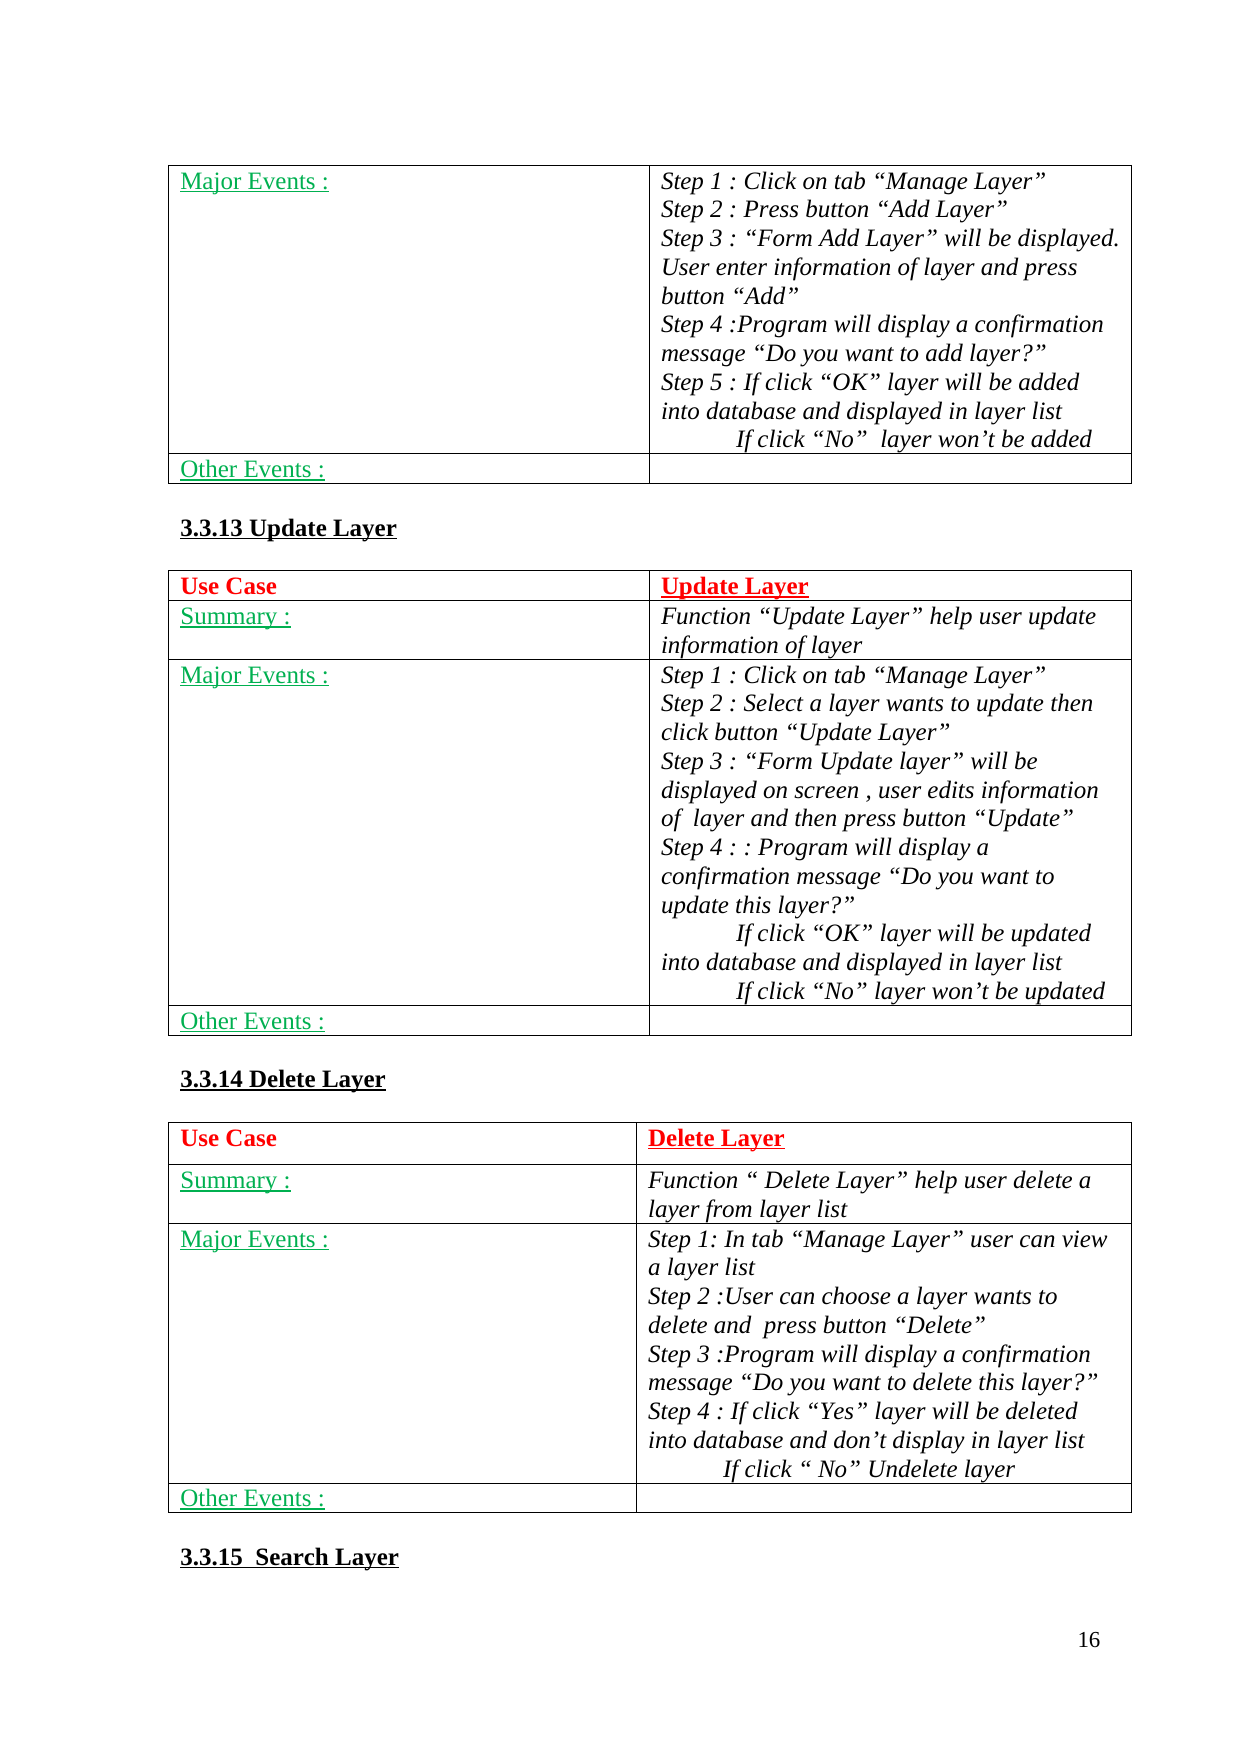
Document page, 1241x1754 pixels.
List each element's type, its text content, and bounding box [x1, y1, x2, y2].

table_header Update Layer [650, 571, 1131, 600]
table_cell [650, 454, 1131, 483]
table_cell Function “Update Layer” help user update information of layer [650, 601, 1131, 659]
table_cell Step 1 : Click on tab “Manage Layer” Step 2 : Press button “Add Layer” Step 3 : “Form Add Layer” will be displayed. User enter information of layer and press button “Add” Step 4 :Program will display a confirmation message “Do you want to add layer?” Step 5 : If click “OK” layer will be added into database and displayed in layer list If click “No” layer won’t be added [650, 166, 1131, 453]
table_cell [650, 1006, 1131, 1034]
table_cell Other Events : [169, 1006, 649, 1034]
table_cell Major Events : [169, 660, 649, 1005]
table_cell Major Events : [169, 1224, 636, 1482]
table_header Delete Layer [637, 1123, 1131, 1164]
table_cell Summary : [169, 601, 649, 659]
table_cell Other Events : [169, 1484, 636, 1512]
table_cell Major Events : [169, 166, 649, 453]
table_cell Other Events : [169, 454, 649, 483]
text 3.3.14 Delete Layer [180, 1064, 1120, 1093]
text 3.3.13 Update Layer [180, 513, 1120, 542]
table_cell [637, 1484, 1131, 1512]
table_cell Summary : [169, 1165, 636, 1223]
table_header Use Case [169, 1123, 636, 1164]
table_cell Step 1 : Click on tab “Manage Layer” Step 2 : Select a layer wants to update then click button “Update Layer” Step 3 : “Form Update layer” will be displayed on screen , user edits information of layer and then press button “Update” Step 4 : : Program will display a confirmation message “Do you want to update this layer?” If click “OK” layer will be updated into database and displayed in layer list If click “No” layer won’t be updated [650, 660, 1131, 1005]
table_header Use Case [169, 571, 649, 600]
table_cell Step 1: In tab “Manage Layer” user can view a layer list Step 2 :User can choose a layer wants to delete and press button “Delete” Step 3 :Program will display a confirmation message “Do you want to delete this layer?” Step 4 : If click “Yes” layer will be deleted into database and don’t display in layer list If click “ No” Undelete layer [637, 1224, 1131, 1482]
text 3.3.15 Search Layer [180, 1542, 1120, 1571]
table_cell Function “ Delete Layer” help user delete a layer from layer list [637, 1165, 1131, 1223]
